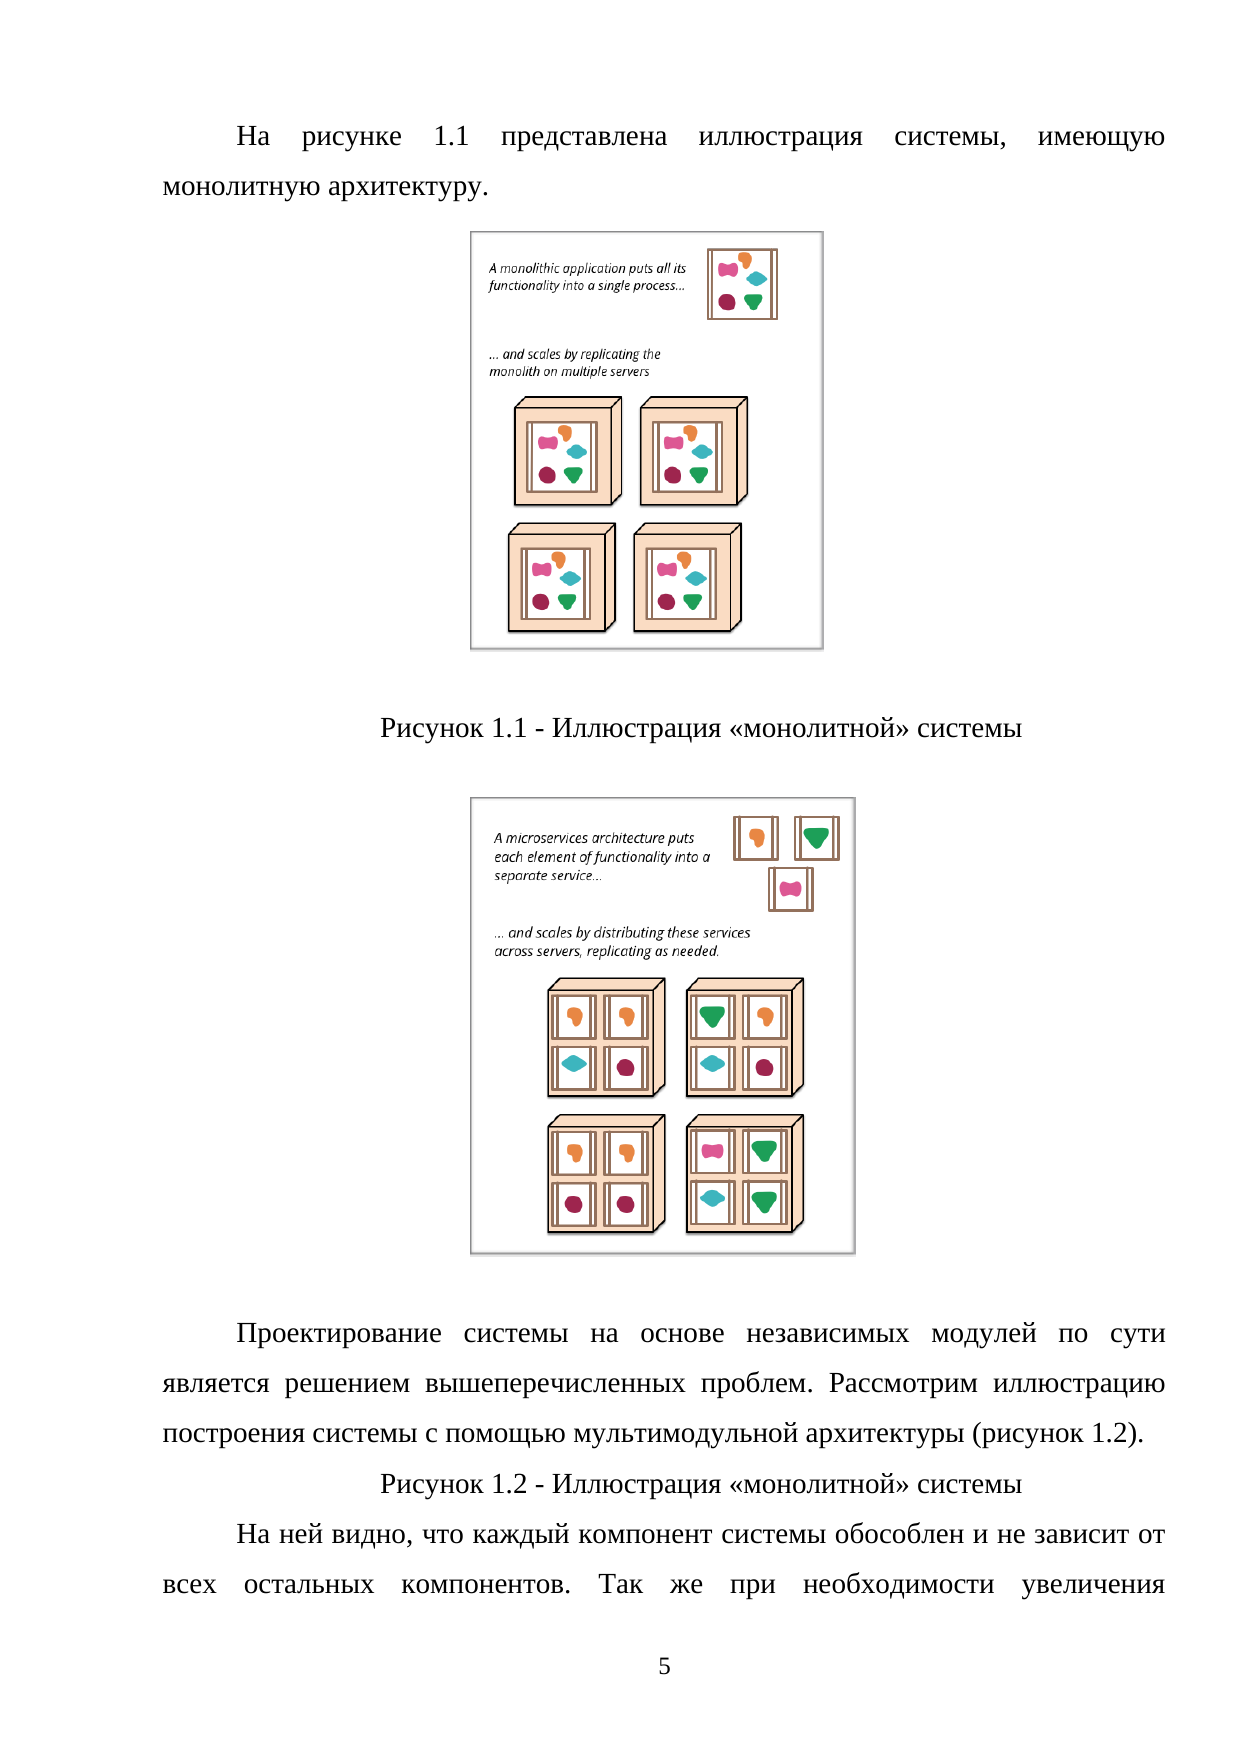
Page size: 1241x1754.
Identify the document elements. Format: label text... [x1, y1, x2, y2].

picture [470, 231, 824, 652]
text На рисунке 1.1 представлена иллюстрация системы, имеющую монолитную архитектуру. [162, 118, 1166, 202]
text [162, 1516, 1166, 1600]
picture [470, 797, 856, 1257]
text Рисунок 1.2 - Иллюстрация «монолитной» системы [162, 1466, 1166, 1499]
